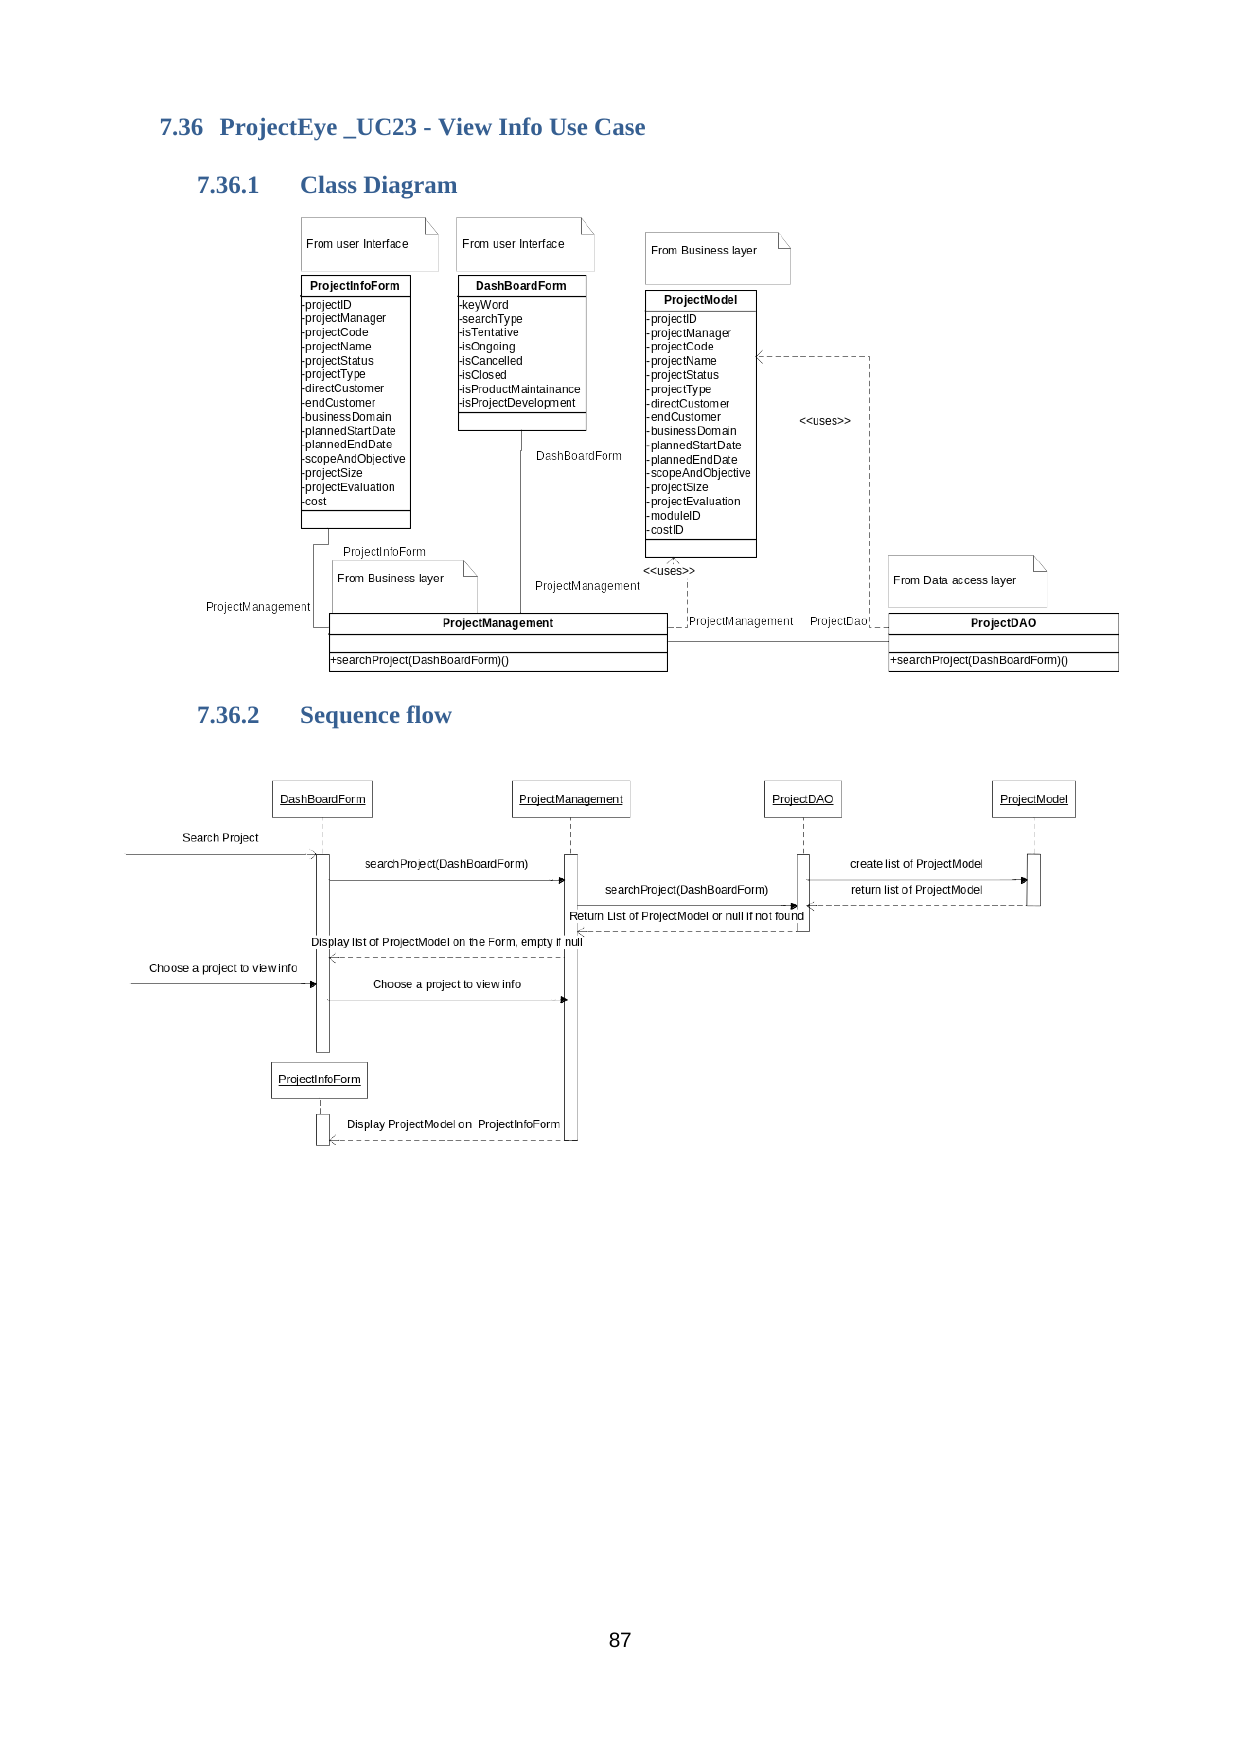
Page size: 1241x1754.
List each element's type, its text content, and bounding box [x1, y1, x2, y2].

subtitle Class Diagram [197, 171, 1128, 199]
subtitle ProjectEye _UC23 - View Info Use Case [159, 112, 1128, 141]
subtitle Sequence flow [197, 700, 1128, 729]
